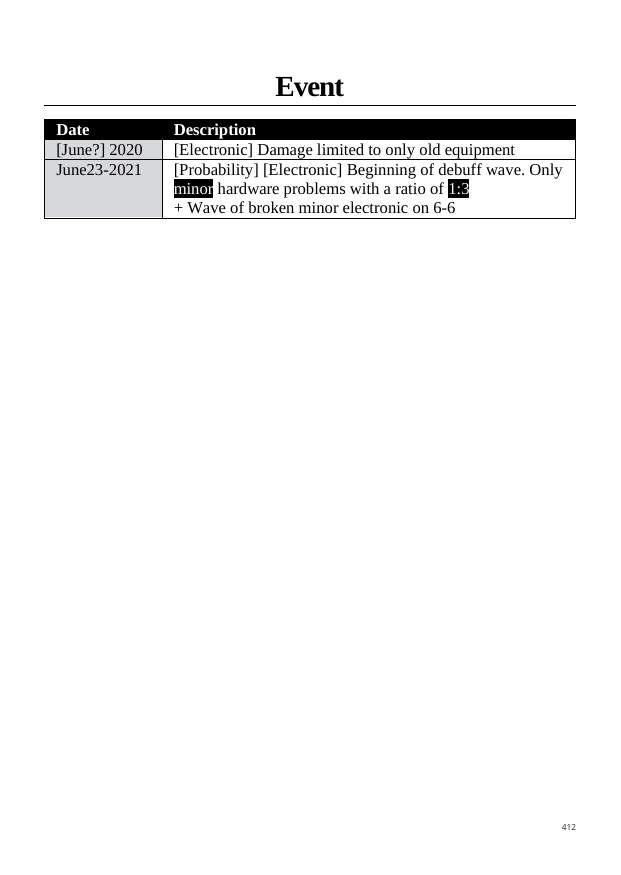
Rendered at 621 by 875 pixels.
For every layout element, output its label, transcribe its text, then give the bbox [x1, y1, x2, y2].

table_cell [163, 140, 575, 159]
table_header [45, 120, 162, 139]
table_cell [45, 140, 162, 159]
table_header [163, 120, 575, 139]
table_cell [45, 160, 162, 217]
subtitle Event [44, 69, 576, 105]
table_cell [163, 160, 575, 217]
